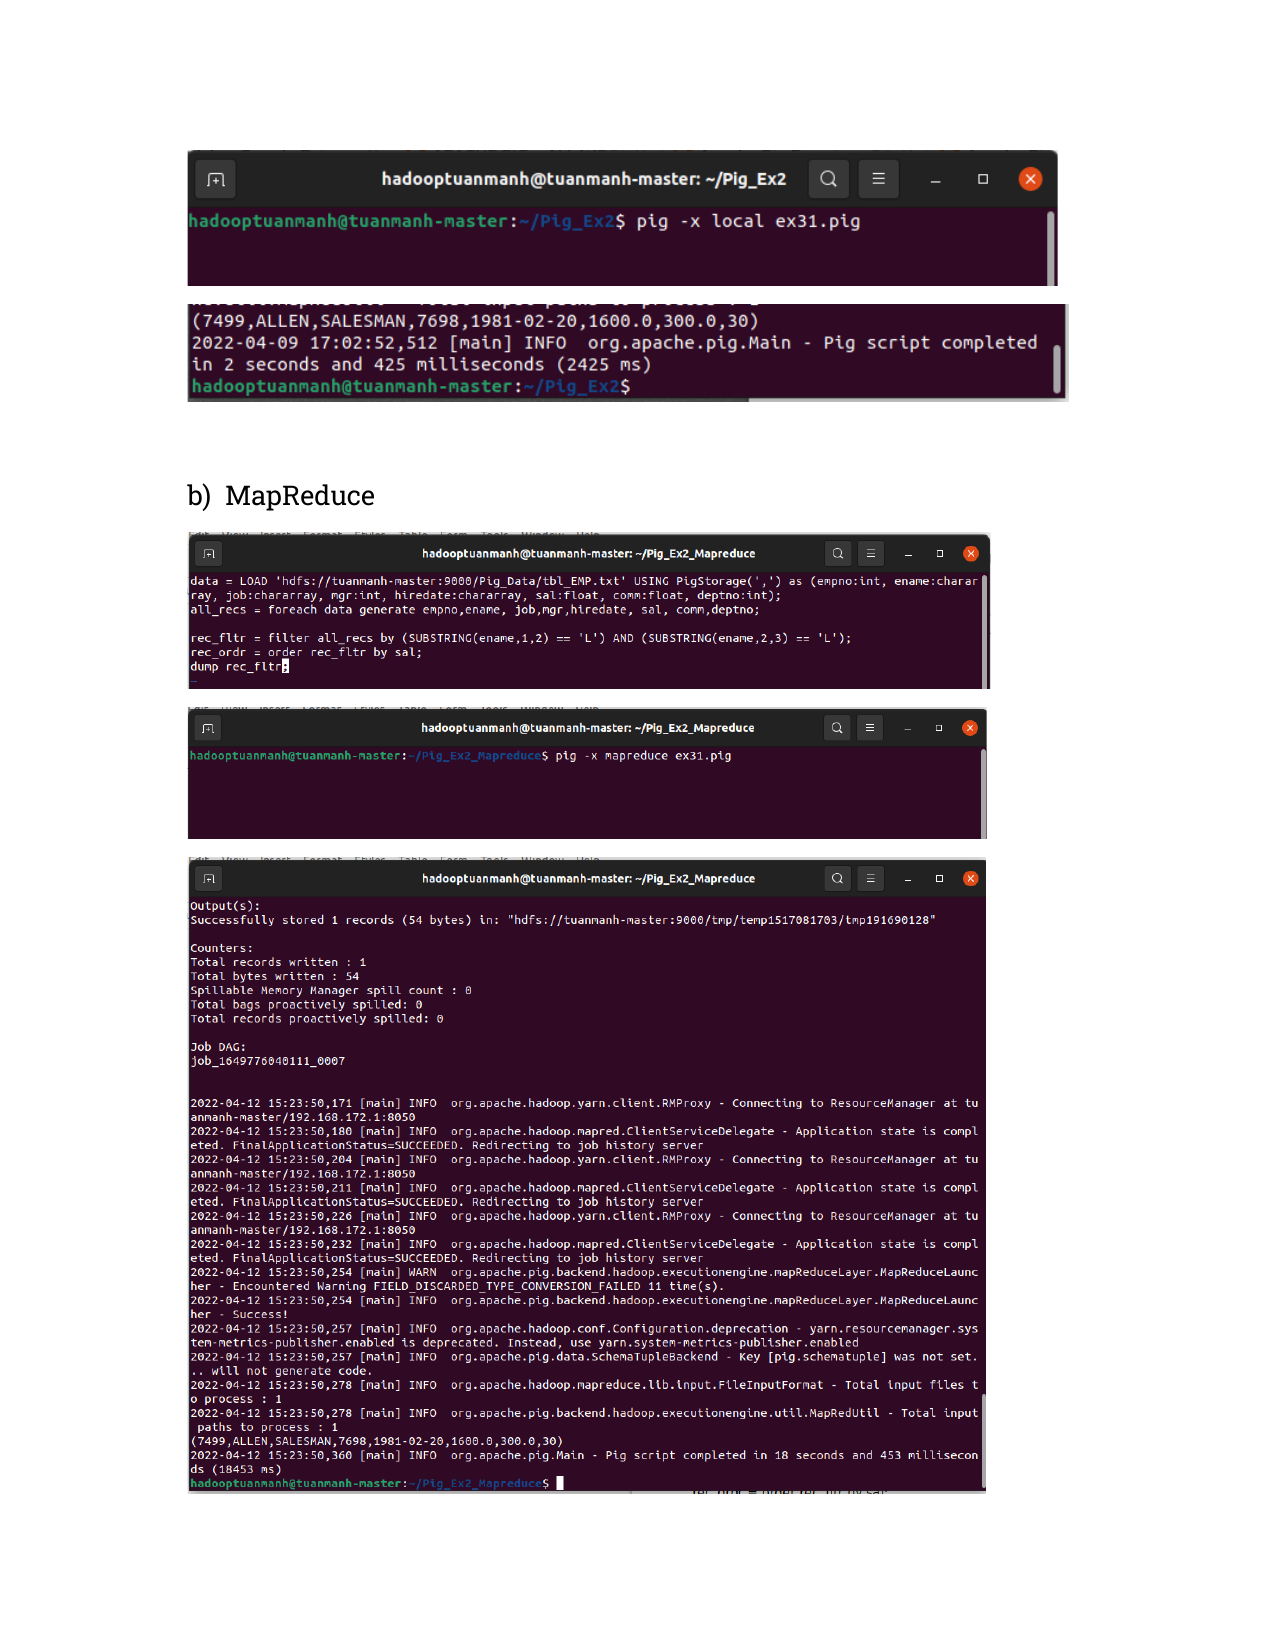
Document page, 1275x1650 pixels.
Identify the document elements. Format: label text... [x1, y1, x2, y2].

picture [187, 150, 1058, 286]
picture [187, 857, 986, 1494]
picture [187, 304, 1069, 402]
picture [187, 707, 987, 839]
picture [187, 532, 991, 689]
list MapReduce [187, 477, 1125, 512]
